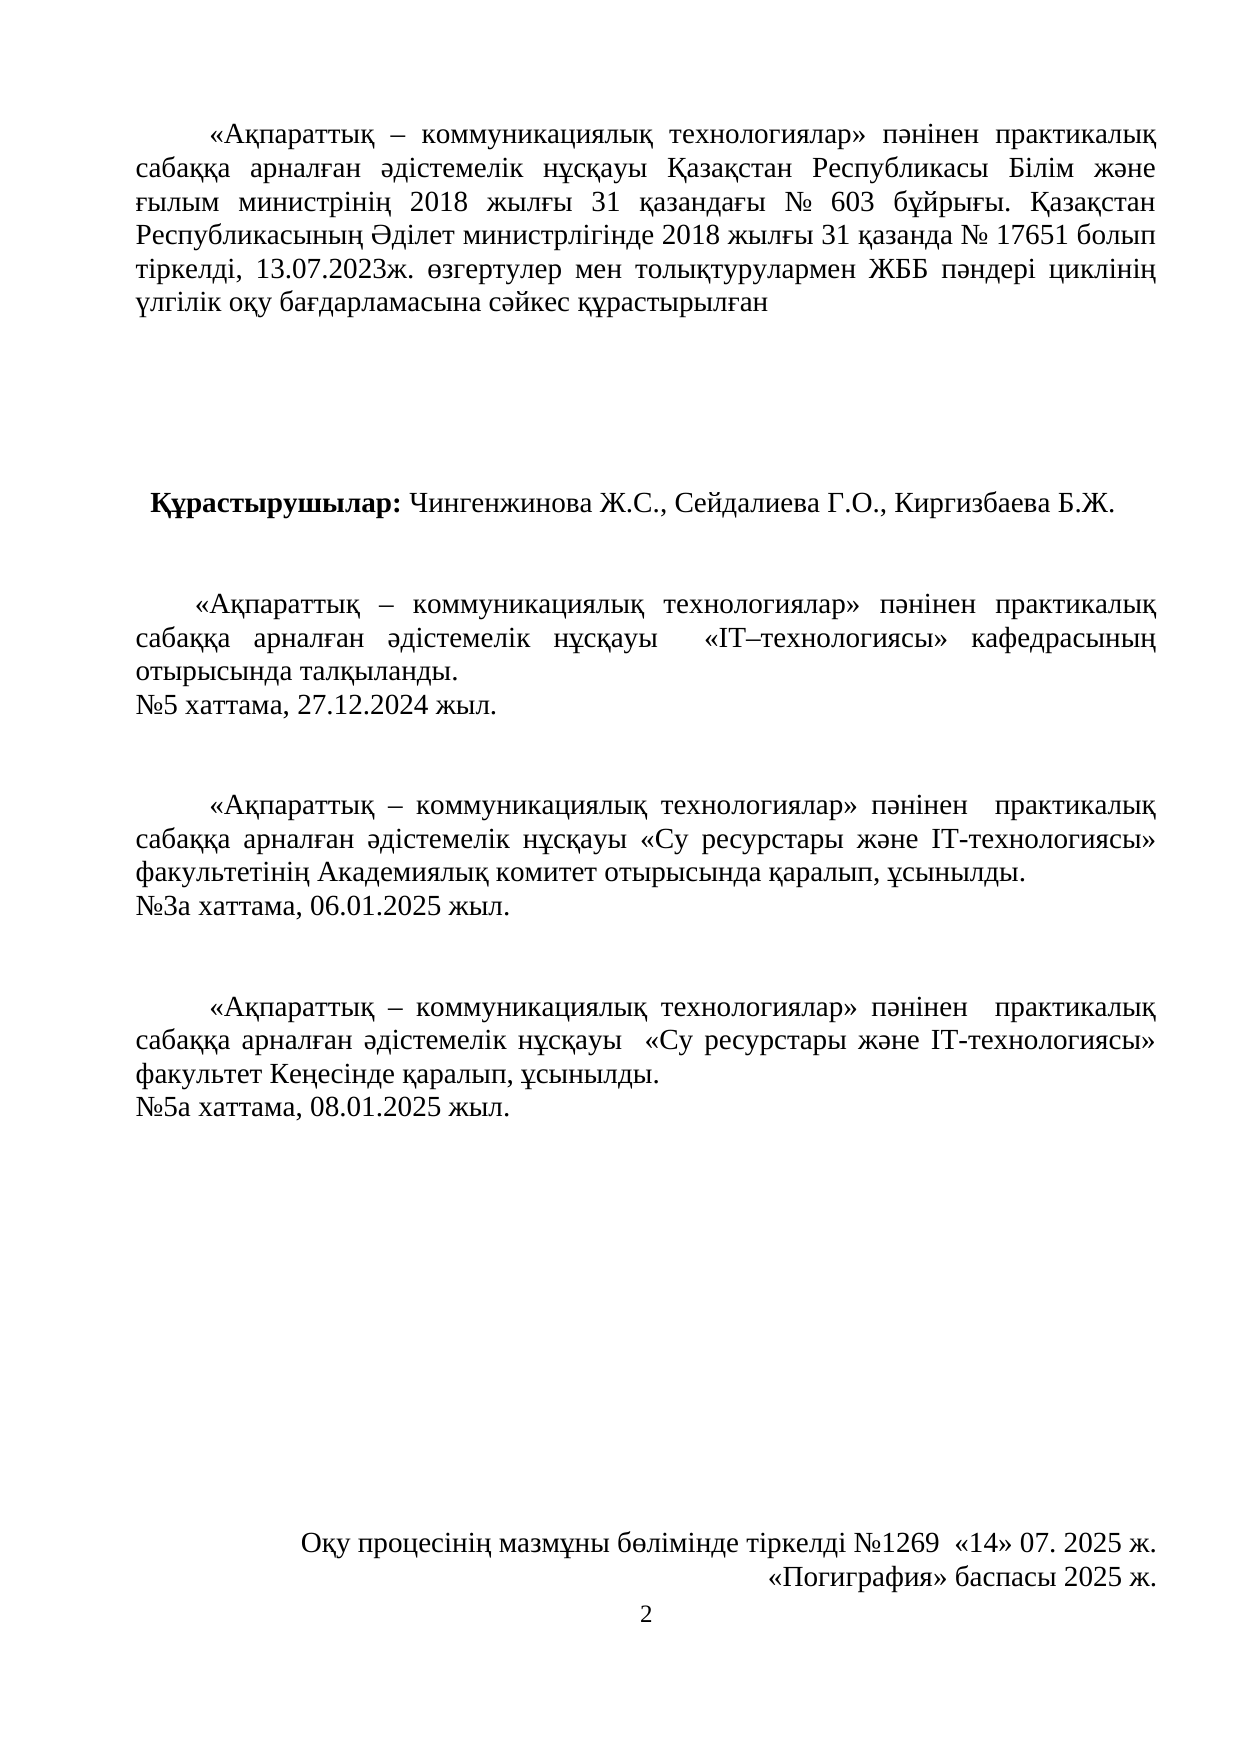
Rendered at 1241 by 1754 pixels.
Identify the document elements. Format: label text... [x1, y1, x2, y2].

text №3а хаттама, 06.01.2025 жыл. [135, 888, 1157, 922]
text «Ақпараттық – коммуникациялық технологиялар» пәнінен практикалық сабаққа арналған әдістемелік нұсқауы «Су ресурстары және IT-технологиясы» факультет Кеңесінде қаралып, ұсынылды. [135, 989, 1157, 1089]
text Оқу процесінің мазмұны бөлімінде тіркелді №1269 «14» 07. 2025 ж. [135, 1525, 1157, 1559]
text «Ақпараттық – коммуникациялық технологиялар» пәнінен практикалық сабаққа арналған әдістемелік нұсқауы Қазақстан Республикасы Білім және ғылым министрінің 2018 жылғы 31 қазандағы № 603 бұйрығы. Қазақстан Республикасының Әділет министрлігінде 2018 жылғы 31 қазанда № 17651 болып тіркелді, 13.07.2023ж. өзгертулер мен толықтурулармен ЖББ пәндері циклінің үлгілік оқу бағдарламасына сәйкес құрастырылған [135, 117, 1157, 318]
text «Погиграфия» баспасы 2025 ж. [135, 1559, 1157, 1592]
text Құрастырушылар: Чингенжинова Ж.С., Сейдалиева Г.О., Киргизбаева Б.Ж. [135, 486, 1157, 519]
text «Ақпараттық – коммуникациялық технологиялар» пәнінен практикалық сабаққа арналған әдістемелік нұсқауы «Су ресурстары және IT-технологиясы» факультетінің Академиялық комитет отырысында қаралып, ұсынылды. [135, 787, 1157, 888]
text №5а хаттама, 08.01.2025 жыл. [135, 1089, 1157, 1123]
text №5 хаттама, 27.12.2024 жыл. [135, 687, 1157, 720]
text «Ақпараттық – коммуникациялық технологиялар» пәнінен практикалық сабаққа арналған әдістемелік нұсқауы «ІТ–технологиясы» кафедрасының отырысында талқыланды. [135, 586, 1157, 687]
